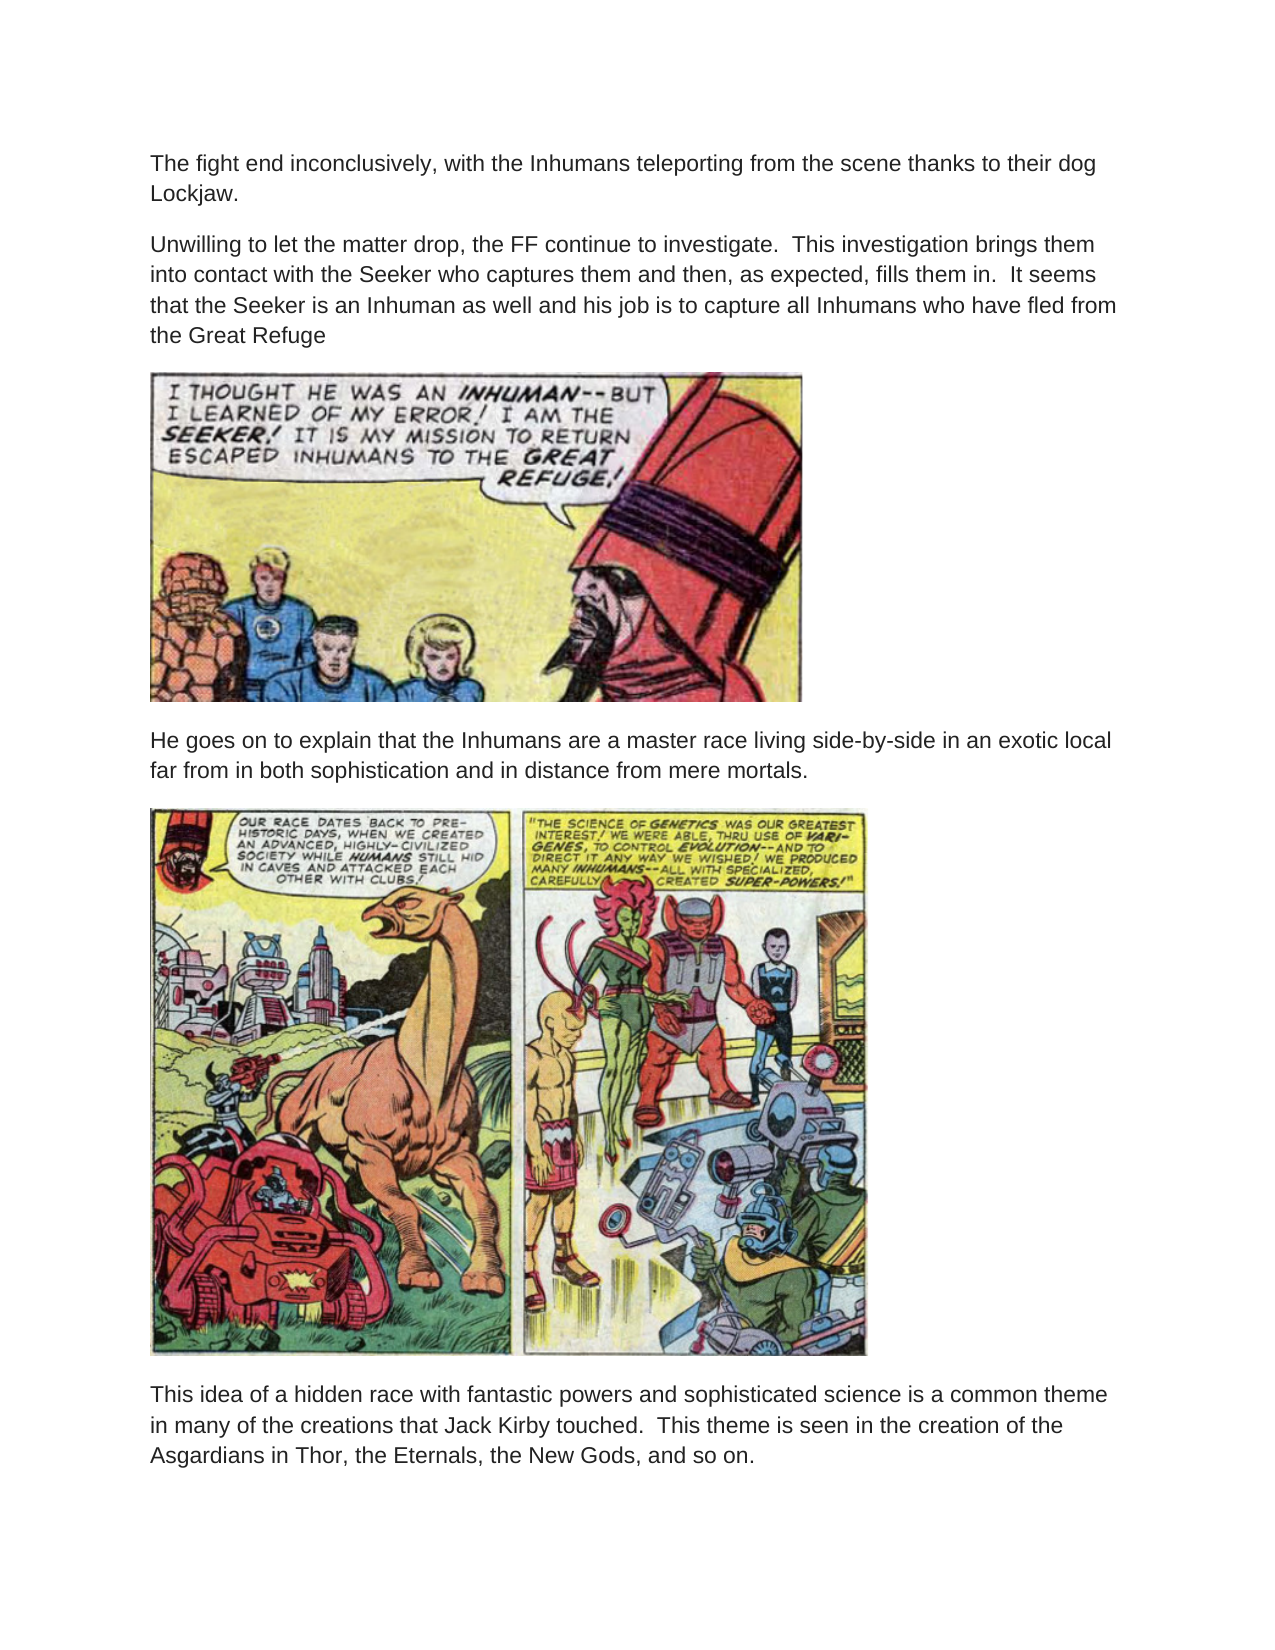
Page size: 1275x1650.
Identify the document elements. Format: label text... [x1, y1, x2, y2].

picture [150, 372, 803, 702]
text This idea of a hidden race with fantastic powers and sophisticated science is a common theme in many of the creations that Jack Kirby touched. This theme is seen in the creation of the Asgardians in Thor, the Eternals, the New Gods, and so on. [150, 1381, 1125, 1468]
picture [150, 808, 869, 1356]
text Unwilling to let the matter drop, the FF continue to investigate. This investigation brings them into contact with the Seeker who captures them and then, as expected, fills them in. It seems that the Seeker is an Inhuman as well and his job is to capture all Inhumans who have fled from the Great Refuge [150, 231, 1125, 348]
text The fight end inconclusively, with the Inhumans teleporting from the scene thanks to their dog Lockjaw. [150, 150, 1125, 207]
text He goes on to explain that the Inhumans are a master race living side-by-side in an exotic local far from in both sophistication and in distance from mere mortals. [150, 727, 1125, 784]
